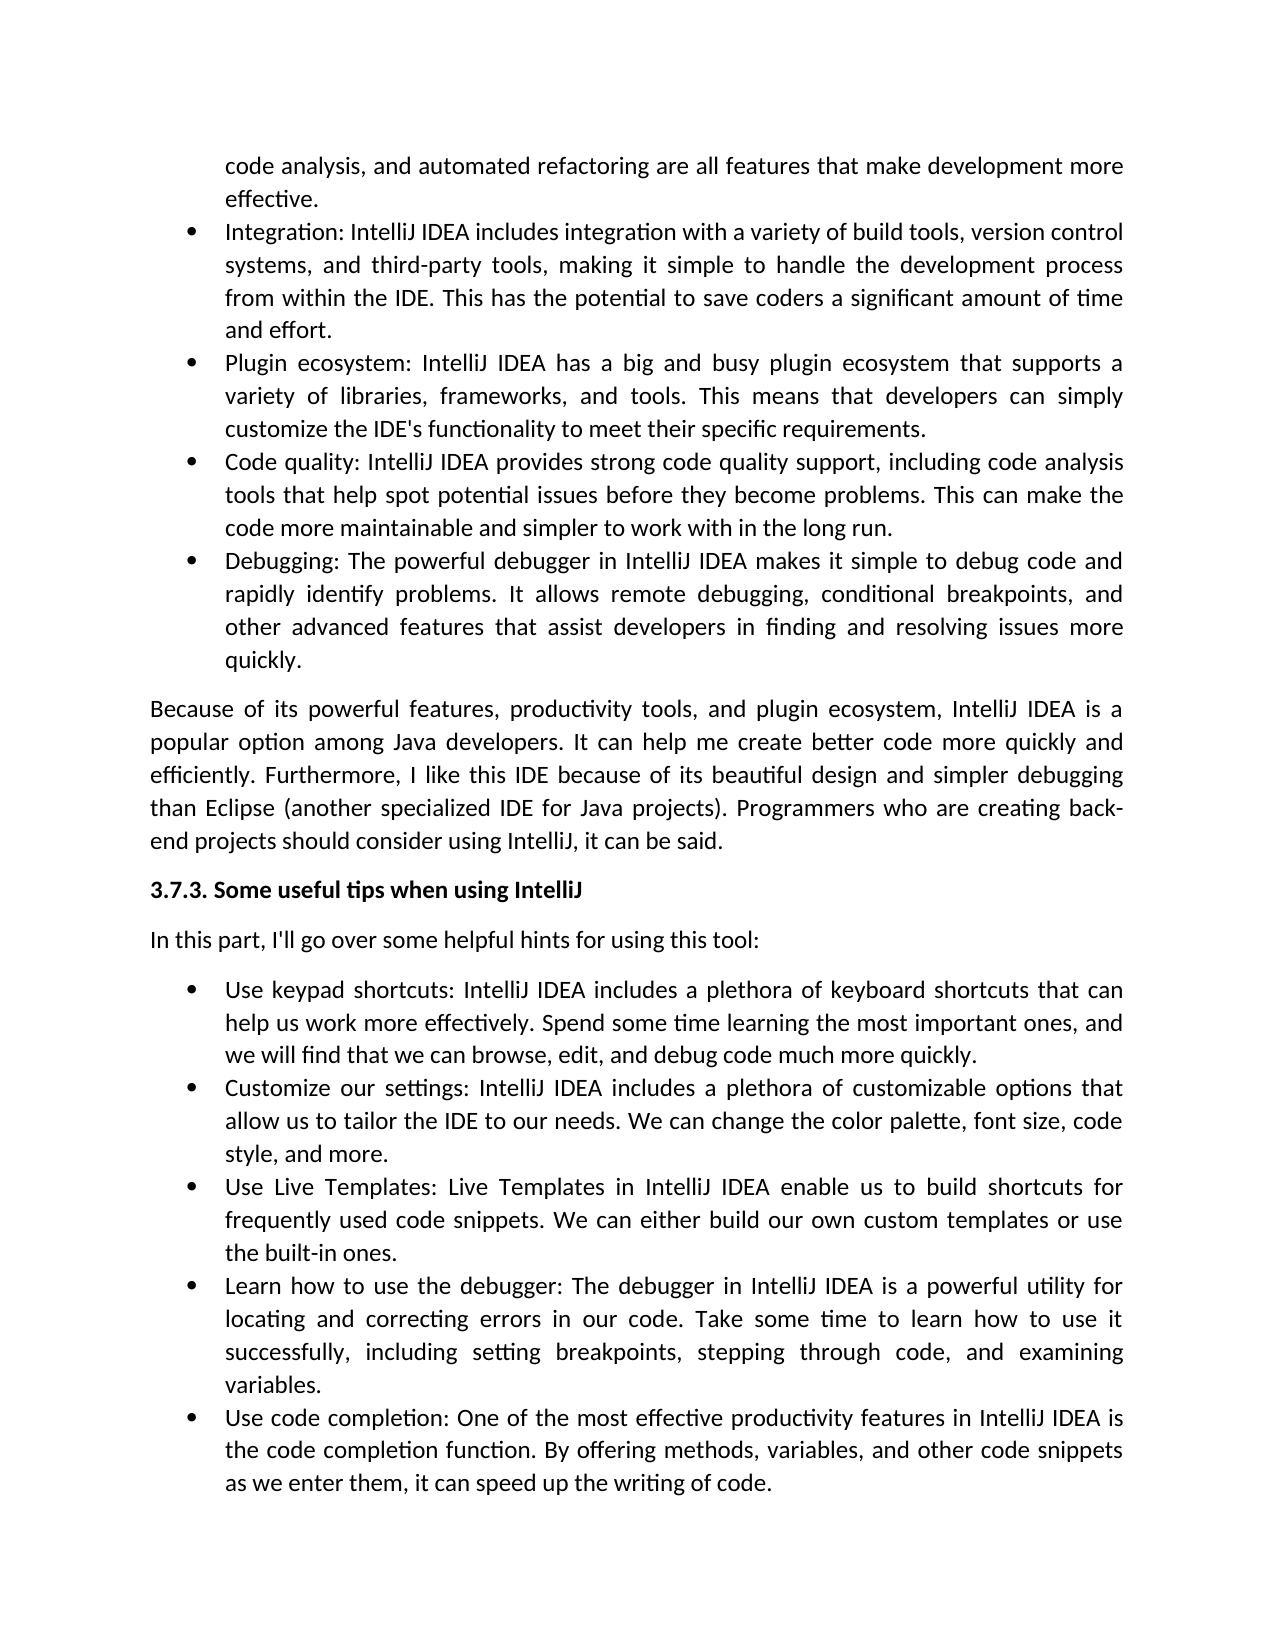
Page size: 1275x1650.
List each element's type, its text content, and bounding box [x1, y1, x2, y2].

text 3.7.3. Some useful tips when using IntelliJ [150, 874, 1125, 905]
list Use code completion: One of the most effective productivity features in IntelliJ IDEA is the code completion function. By offering methods, variables, and other code snippets as we enter them, it can speed up the writing of code. [187, 1402, 1125, 1498]
list Learn how to use the debugger: The debugger in IntelliJ IDEA is a powerful utility for locating and correcting errors in our code. Take some time to learn how to use it successfully, including setting breakpoints, stepping through code, and examining variables. [187, 1270, 1125, 1399]
list Plugin ecosystem: IntelliJ IDEA has a big and busy plugin ecosystem that supports a variety of libraries, frameworks, and tools. This means that developers can simply customize the IDE's functionality to meet their specific requirements. [187, 347, 1125, 444]
list Customize our settings: IntelliJ IDEA includes a plethora of customizable options that allow us to tailor the IDE to our needs. We can change the color palette, font size, code style, and more. [187, 1072, 1125, 1169]
text Because of its powerful features, productivity tools, and plugin ecosystem, IntelliJ IDEA is a popular option among Java developers. It can help me create better code more quickly and efficiently. Furthermore, I like this IDE because of its beautiful design and simpler debugging than Eclipse (another specialized IDE for Java projects). Programmers who are creating back-end projects should consider using IntelliJ, it can be said. [150, 693, 1125, 856]
list Debugging: The powerful debugger in IntelliJ IDEA makes it simple to debug code and rapidly identify problems. It allows remote debugging, conditional breakpoints, and other advanced features that assist developers in finding and resolving issues more quickly. [187, 545, 1125, 674]
list Integration: IntelliJ IDEA includes integration with a variety of build tools, version control systems, and third-party tools, making it simple to handle the development process from within the IDE. This has the potential to save coders a significant amount of time and effort. [187, 216, 1125, 345]
list Code quality: IntelliJ IDEA provides strong code quality support, including code analysis tools that help spot potential issues before they become problems. This can make the code more maintainable and simpler to work with in the long run. [187, 446, 1125, 543]
list Use Live Templates: Live Templates in IntelliJ IDEA enable us to build shortcuts for frequently used code snippets. We can either build our own custom templates or use the built-in ones. [187, 1171, 1125, 1268]
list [187, 150, 1125, 213]
text In this part, I'll go over some helpful hints for using this tool: [150, 924, 1125, 955]
list Use keypad shortcuts: IntelliJ IDEA includes a plethora of keyboard shortcuts that can help us work more effectively. Spend some time learning the most important ones, and we will find that we can browse, edit, and debug code much more quickly. [187, 974, 1125, 1070]
